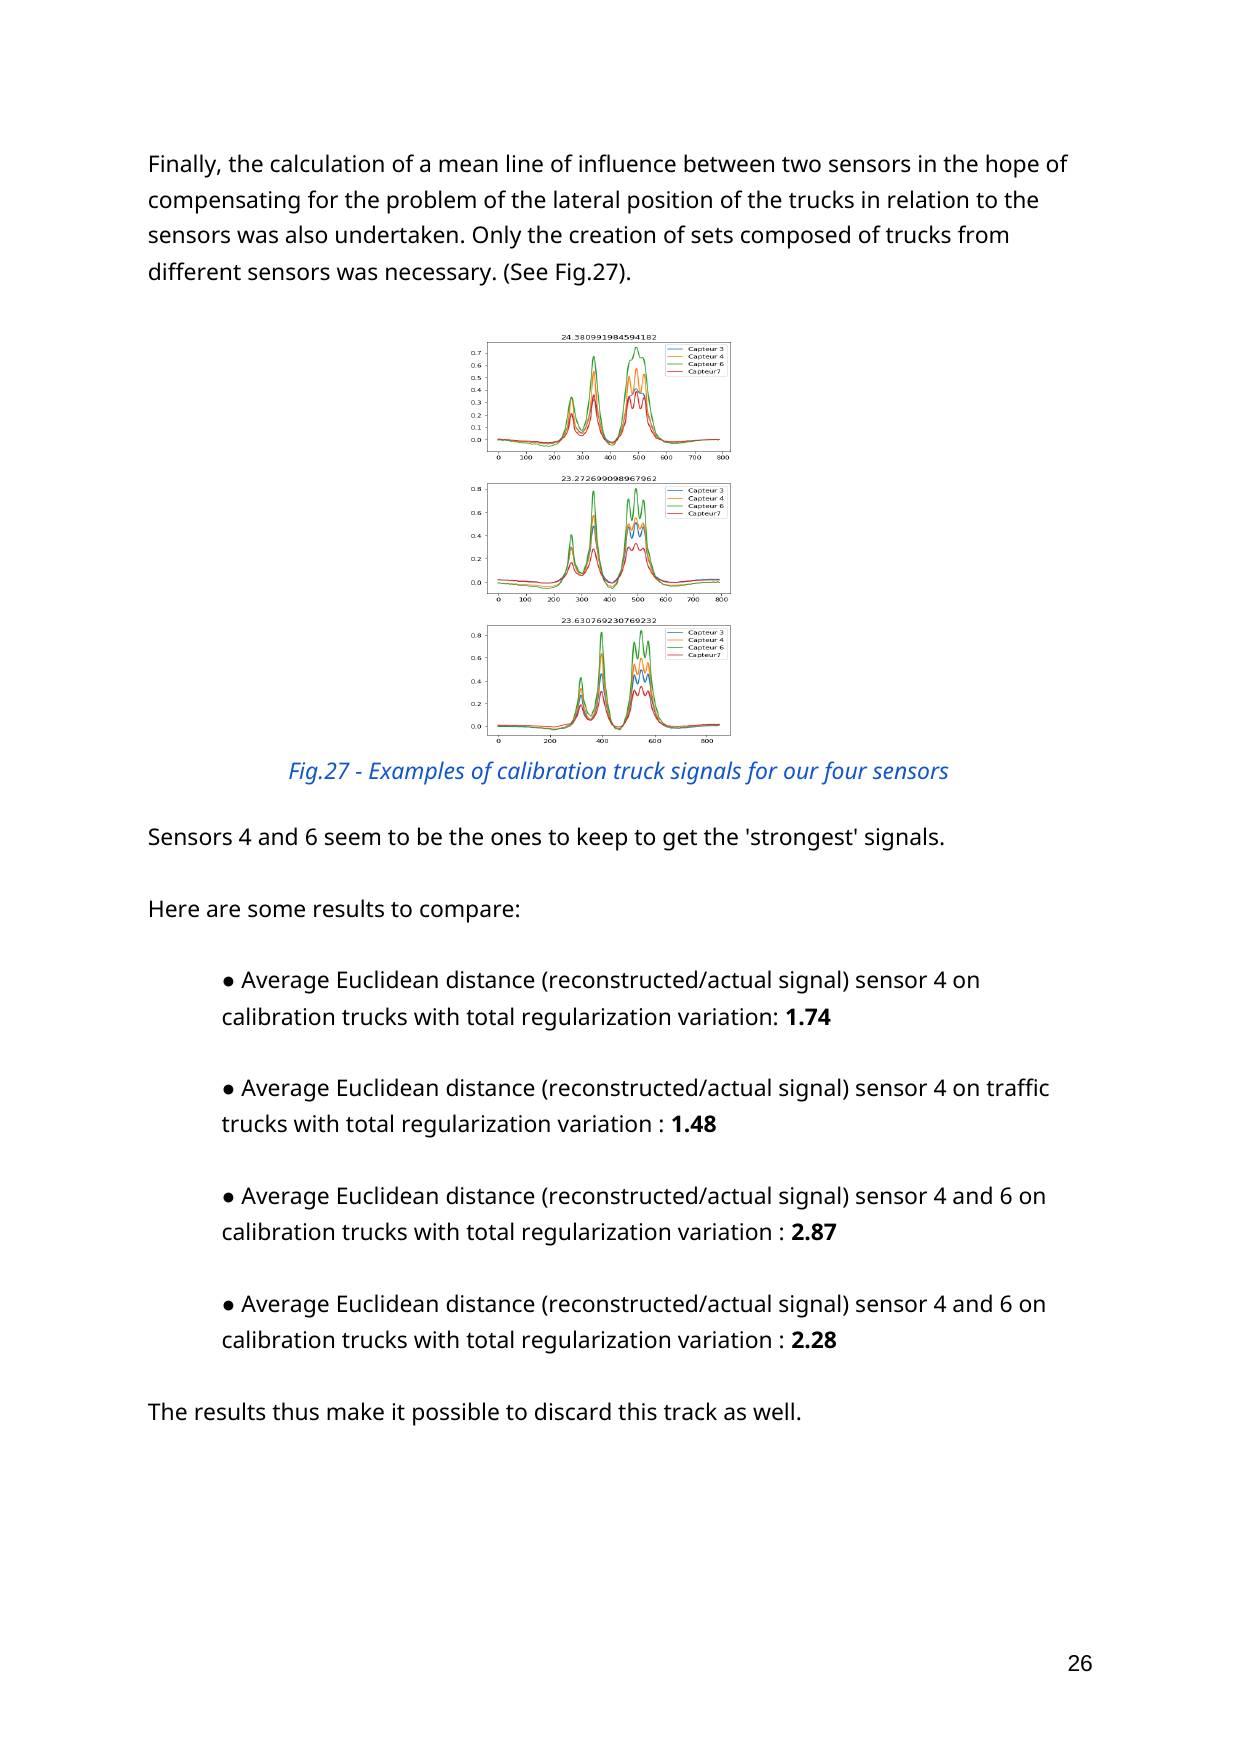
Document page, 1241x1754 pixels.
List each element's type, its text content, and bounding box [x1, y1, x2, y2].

text Fig.27 - Examples of calibration truck signals for our four sensors [148, 754, 1093, 786]
text Here are some results to compare: [148, 893, 1093, 924]
text ● Average Euclidean distance (reconstructed/actual signal) sensor 4 and 6 on calibration trucks with total regularization variation : 2.28 [221, 1288, 1093, 1355]
text ● Average Euclidean distance (reconstructed/actual signal) sensor 4 on traffic trucks with total regularization variation : 1.48 [221, 1072, 1093, 1139]
text ● Average Euclidean distance (reconstructed/actual signal) sensor 4 and 6 on calibration trucks with total regularization variation : 2.87 [221, 1180, 1093, 1247]
picture [456, 327, 784, 751]
text Sensors 4 and 6 seem to be the ones to keep to get the 'strongest' signals. [148, 821, 1093, 852]
text The results thus make it possible to discard this track as well. [148, 1396, 1093, 1427]
text Finally, the calculation of a mean line of influence between two sensors in the hope of compensating for the problem of the lateral position of the trucks in relation to the sensors was also undertaken. Only the creation of sets composed of trucks from different sensors was necessary. (See Fig.27). [148, 148, 1093, 287]
text ● Average Euclidean distance (reconstructed/actual signal) sensor 4 on calibration trucks with total regularization variation: 1.74 [221, 964, 1093, 1032]
